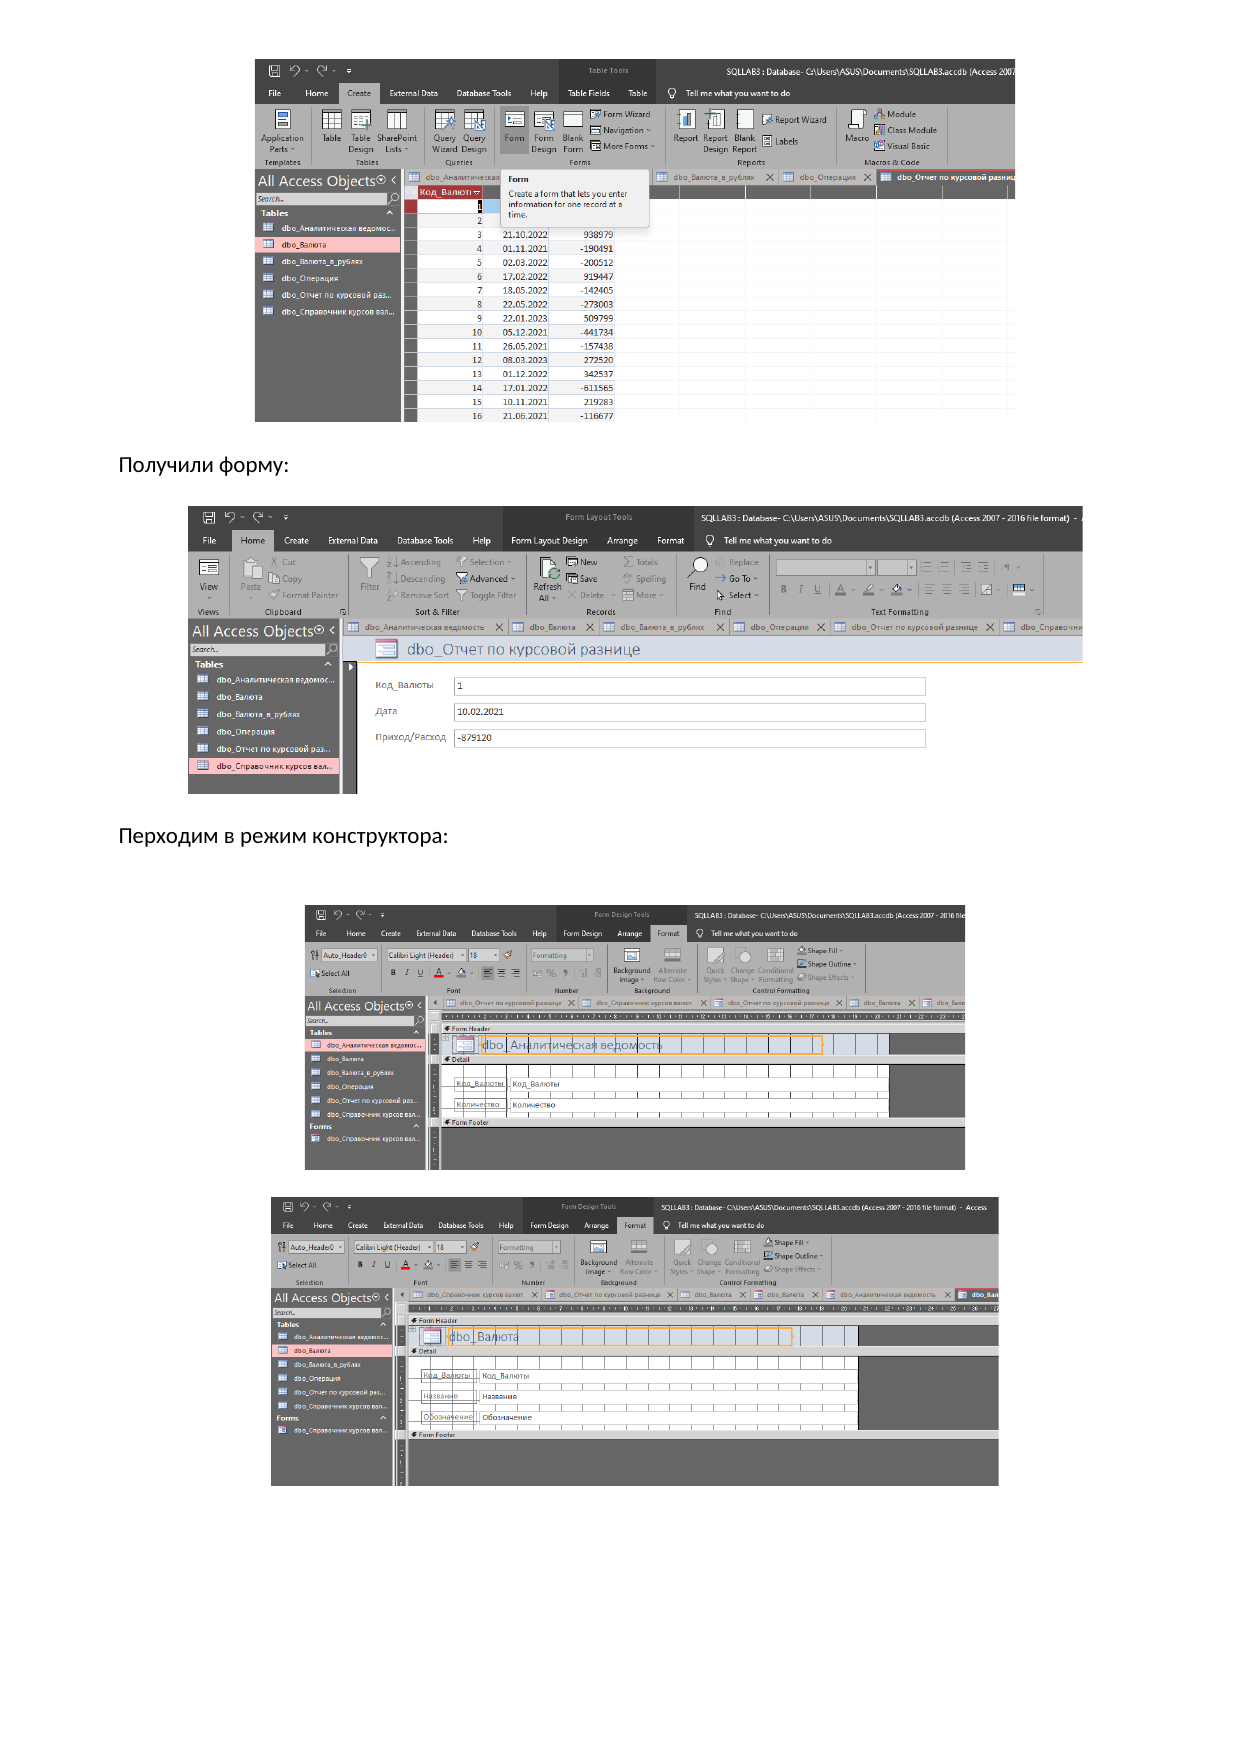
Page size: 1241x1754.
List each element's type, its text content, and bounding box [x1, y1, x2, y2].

picture [304, 905, 966, 1170]
text Получили форму: [44, 450, 1152, 478]
picture [271, 1197, 999, 1486]
text Перходим в режим конструктора: [44, 822, 1152, 850]
picture [188, 506, 1083, 794]
picture [254, 59, 1016, 422]
